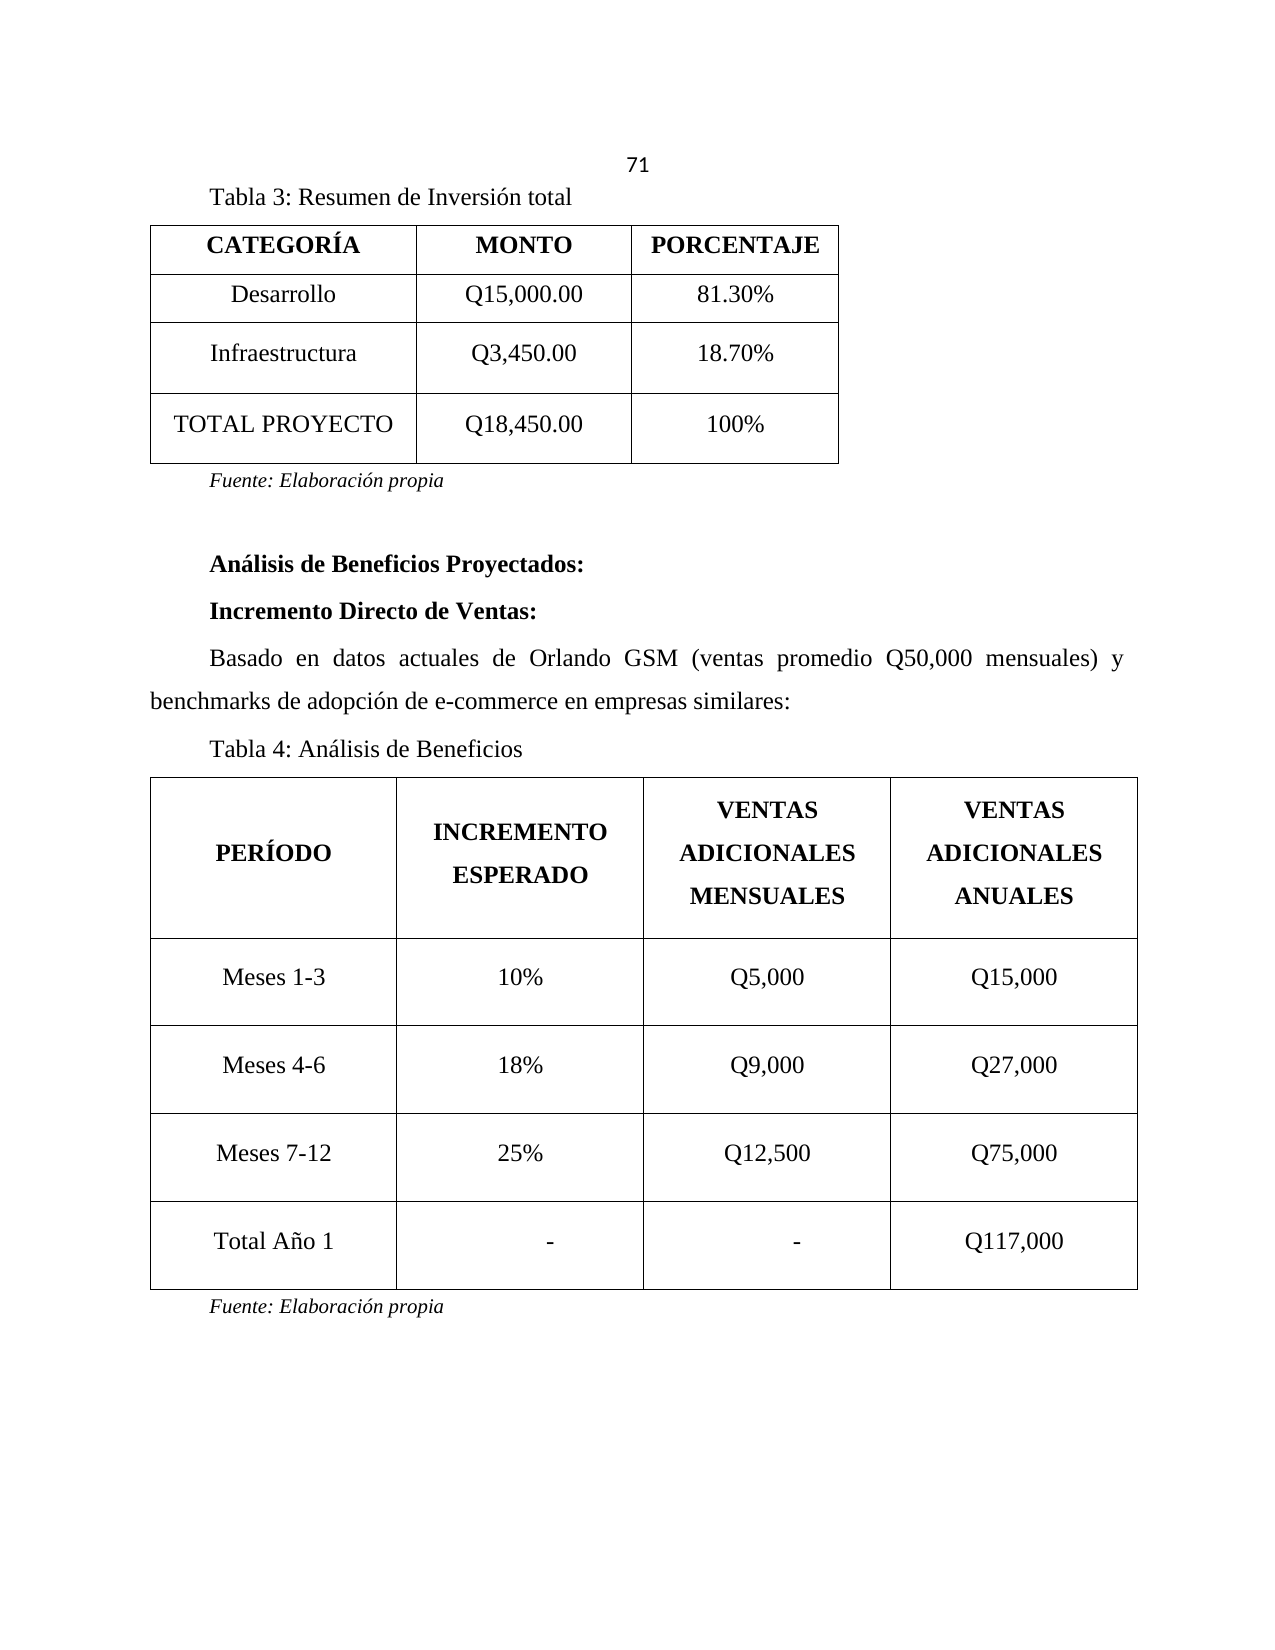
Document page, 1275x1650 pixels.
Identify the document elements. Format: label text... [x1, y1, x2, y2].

text Incremento Directo de Ventas: [150, 596, 1125, 625]
table_header VENTAS ADICIONALES MENSUALES [644, 778, 890, 937]
table_cell Q117,000 [891, 1202, 1137, 1289]
table_cell TOTAL PROYECTO [151, 394, 416, 463]
table_cell Infraestructura [151, 323, 416, 392]
table_header PERÍODO [151, 778, 396, 937]
table_cell 18.70% [632, 323, 838, 392]
table_header VENTAS ADICIONALES ANUALES [891, 778, 1137, 937]
text Fuente: Elaboración propia [150, 468, 1125, 492]
table_cell Desarrollo [151, 275, 416, 322]
text Fuente: Elaboración propia [150, 1294, 1125, 1318]
table_cell Meses 7-12 [151, 1114, 396, 1201]
table_header CATEGORÍA [151, 226, 416, 273]
table_cell Total Año 1 [151, 1202, 396, 1289]
table_cell - [644, 1202, 890, 1289]
text Análisis de Beneficios Proyectados: [150, 549, 1125, 577]
table_cell Q75,000 [891, 1114, 1137, 1201]
table_cell 10% [397, 939, 643, 1025]
table_cell 18% [397, 1026, 643, 1113]
table_cell Q3,450.00 [417, 323, 631, 392]
table_cell Meses 4-6 [151, 1026, 396, 1113]
table_cell 81.30% [632, 275, 838, 322]
table_header MONTO [417, 226, 631, 273]
text Basado en datos actuales de Orlando GSM (ventas promedio Q50,000 mensuales) y benchmarks de adopción de e-commerce en empresas similares: [150, 643, 1125, 715]
text Tabla 4: Análisis de Beneficios [150, 734, 1125, 762]
table_header INCREMENTO ESPERADO [397, 778, 643, 937]
table_cell Meses 1-3 [151, 939, 396, 1025]
table_cell Q18,450.00 [417, 394, 631, 463]
text Tabla 3: Resumen de Inversión total [150, 182, 1125, 211]
table_cell Q15,000.00 [417, 275, 631, 322]
table_cell 25% [397, 1114, 643, 1201]
table_cell - [397, 1202, 643, 1289]
table_cell Q5,000 [644, 939, 890, 1025]
table_cell Q12,500 [644, 1114, 890, 1201]
table_cell Q9,000 [644, 1026, 890, 1113]
table_cell Q15,000 [891, 939, 1137, 1025]
table_header PORCENTAJE [632, 226, 838, 273]
table_cell Q27,000 [891, 1026, 1137, 1113]
table_cell 100% [632, 394, 838, 463]
